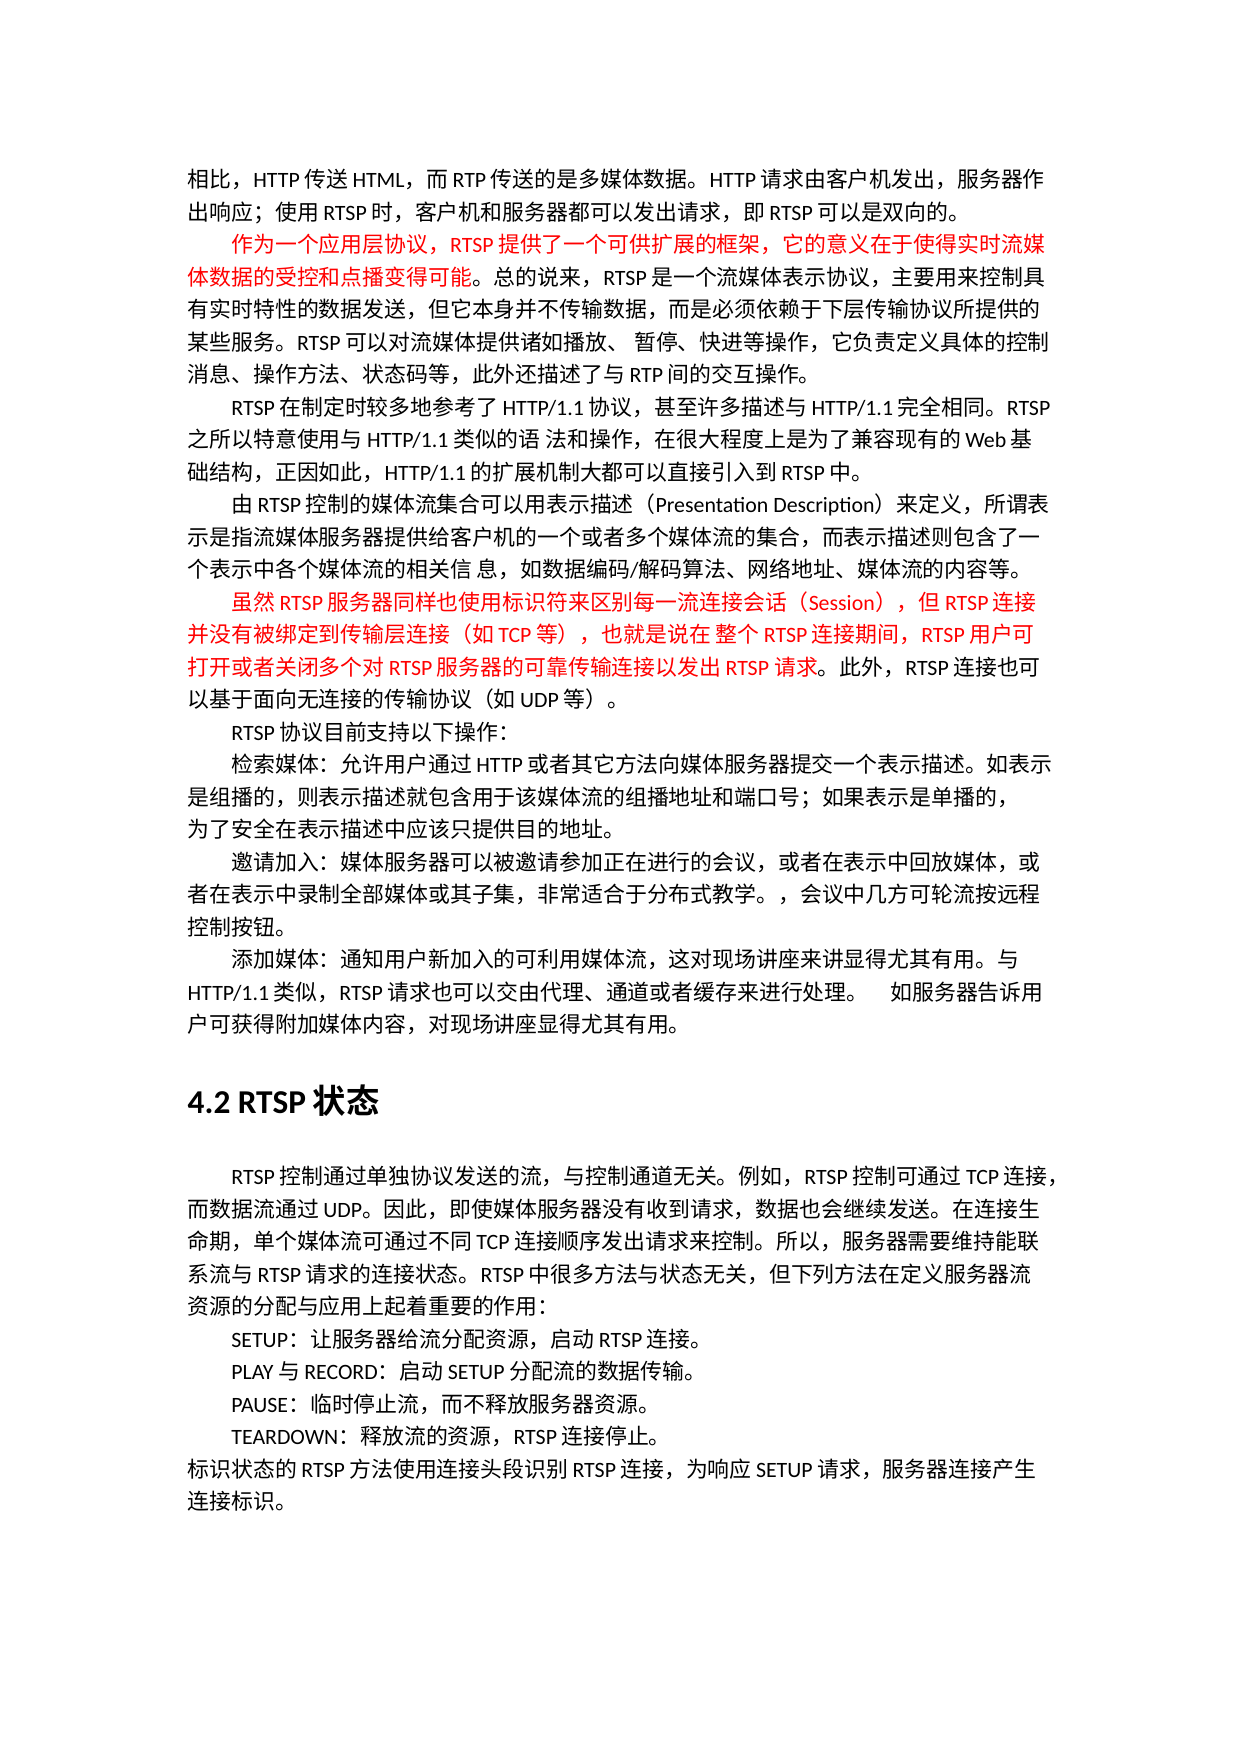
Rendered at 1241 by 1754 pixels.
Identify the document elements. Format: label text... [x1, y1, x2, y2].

list 邀请加入：媒体服务器可以被邀请参加正在进行的会议，或者在表示中回放媒体，或者在表示中录制全部媒体或其子集，非常适合于分布式教学。，会议中几方可轮流按远程控制按钮。 [187, 844, 1053, 942]
list 标识状态的RTSP方法使用连接头段识别RTSP连接，为响应SETUP请求，服务器连接产生连接标识。 [187, 1451, 1053, 1516]
list RTSP控制通过单独协议发送的流，与控制通道无关。例如，RTSP控制可通过TCP连接，而数据流通过UDP。因此，即使媒体服务器没有收到请求，数据也会继续发送。在连接生命期，单个媒体流可通过不同TCP连接顺序发出请求来控制。所以，服务器需要维持能联系流与RTSP请求的连接状态。RTSP中很多方法与状态无关，但下列方法在定义服务器流资源的分配与应用上起着重要的作用： [187, 1159, 1053, 1321]
list PLAY与RECORD：启动SETUP 分配流的数据传输。 [187, 1354, 1053, 1386]
subtitle 4.2 RTSP状态 [187, 1067, 1053, 1132]
list 添加媒体：通知用户新加入的可利用媒体流，这对现场讲座来讲显得尤其有用。与HTTP/1.1类似，RTSP请求也可以交由代理、通道或者缓存来进行处理。 如服务器告诉用户可获得附加媒体内容，对现场讲座显得尤其有用。 [187, 942, 1053, 1039]
list 作为一个应用层协议，RTSP提供了一个可供扩展的框架，它的意义在于使得实时流媒体数据的受控和点播变得可能。总的说来，RTSP是一个流媒体表示协议，主要用来控制具有实时特性的数据发送，但它本身并不传输数据，而是必须依赖于下层传输协议所提供的某些服务。RTSP可以对流媒体提供诸如播放、 暂停、快进等操作，它负责定义具体的控制消息、操作方法、状态码等，此外还描述了与RTP间的交互操作。 [187, 227, 1053, 389]
list SETUP：让服务器给流分配资源，启动RTSP连接。 [187, 1321, 1053, 1354]
list 虽然RTSP服务器同样也使用标识符来区别每一流连接会话（Session），但RTSP连接并没有被绑定到传输层连接（如TCP等），也就是说在 整个RTSP连接期间，RTSP用户可打开或者关闭多个对RTSP服务器的可靠传输连接以发出RTSP 请求。此外，RTSP连接也可以基于面向无连接的传输协议（如UDP等）。 [187, 584, 1053, 714]
list 检索媒体：允许用户通过HTTP或者其它方法向媒体服务器提交一个表示描述。如表示是组播的，则表示描述就包含用于该媒体流的组播地址和端口号；如果表示是单播的， 为了安全在表示描述中应该只提供目的地址。 [187, 747, 1053, 844]
list TEARDOWN：释放流的资源，RTSP连接停止。 [187, 1419, 1053, 1451]
list PAUSE：临时停止流，而不释放服务器资源。 [187, 1386, 1053, 1419]
list 由RTSP控制的媒体流集合可以用表示描述（Presentation Description）来定义，所谓表示是指流媒体服务器提供给客户机的一个或者多个媒体流的集合，而表示描述则包含了一个表示中各个媒体流的相关信 息，如数据编码/解码算法、网络地址、媒体流的内容等。 [187, 487, 1053, 584]
list RTSP在制定时较多地参考了HTTP/1.1协议，甚至许多描述与HTTP/1.1完全相同。RTSP之所以特意使用与HTTP/1.1类似的语 法和操作，在很大程度上是为了兼容现有的Web基础结构，正因如此，HTTP/1.1的扩展机制大都可以直接引入到RTSP中。 [187, 389, 1053, 487]
list RTSP协议目前支持以下操作： [187, 714, 1053, 747]
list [187, 162, 1053, 227]
